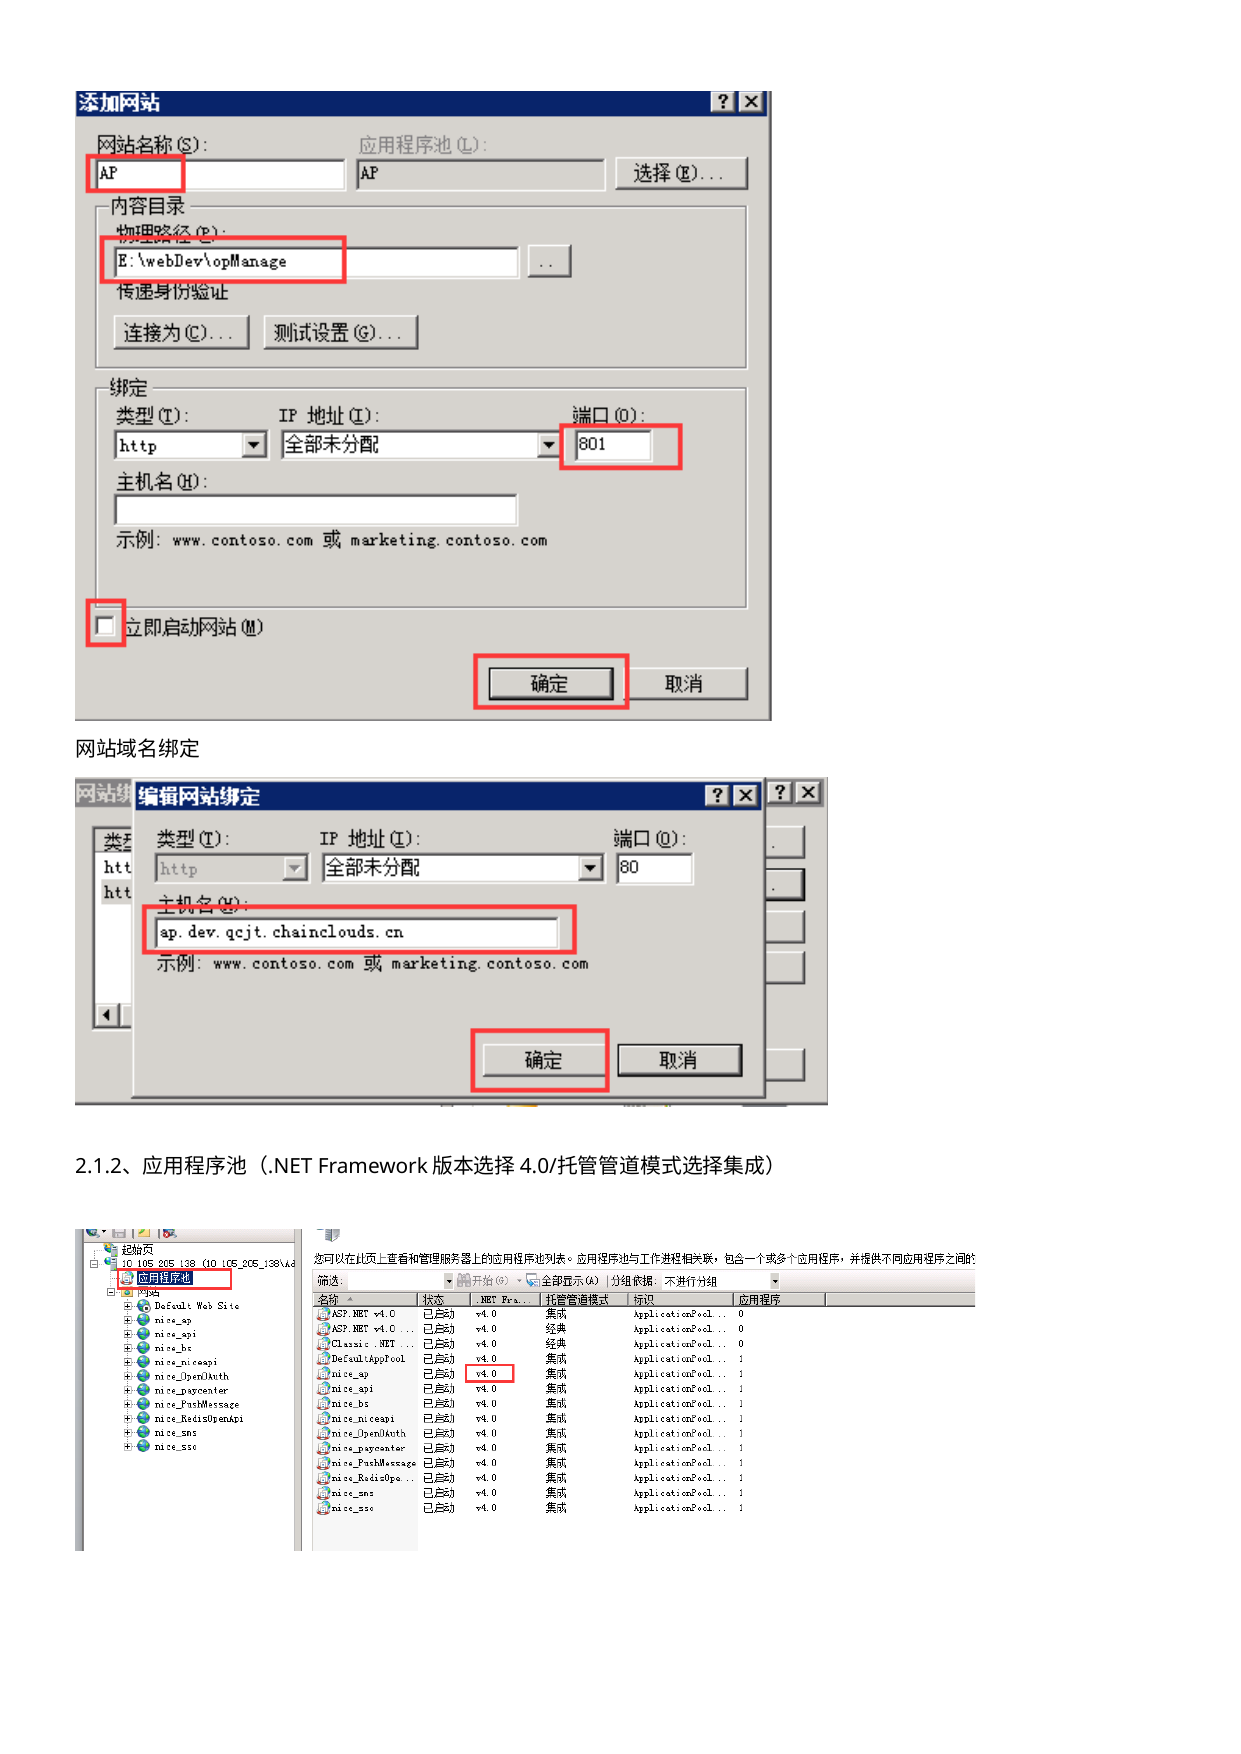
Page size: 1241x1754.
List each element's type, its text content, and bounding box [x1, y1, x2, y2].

picture [75, 1229, 976, 1551]
text 网站域名绑定 [75, 731, 1165, 763]
picture [75, 777, 828, 1107]
picture [75, 91, 772, 721]
subtitle 2.1.2、应用程序池（.NET Framework版本选择4.0/托管管道模式选择集成） [75, 1148, 1165, 1180]
